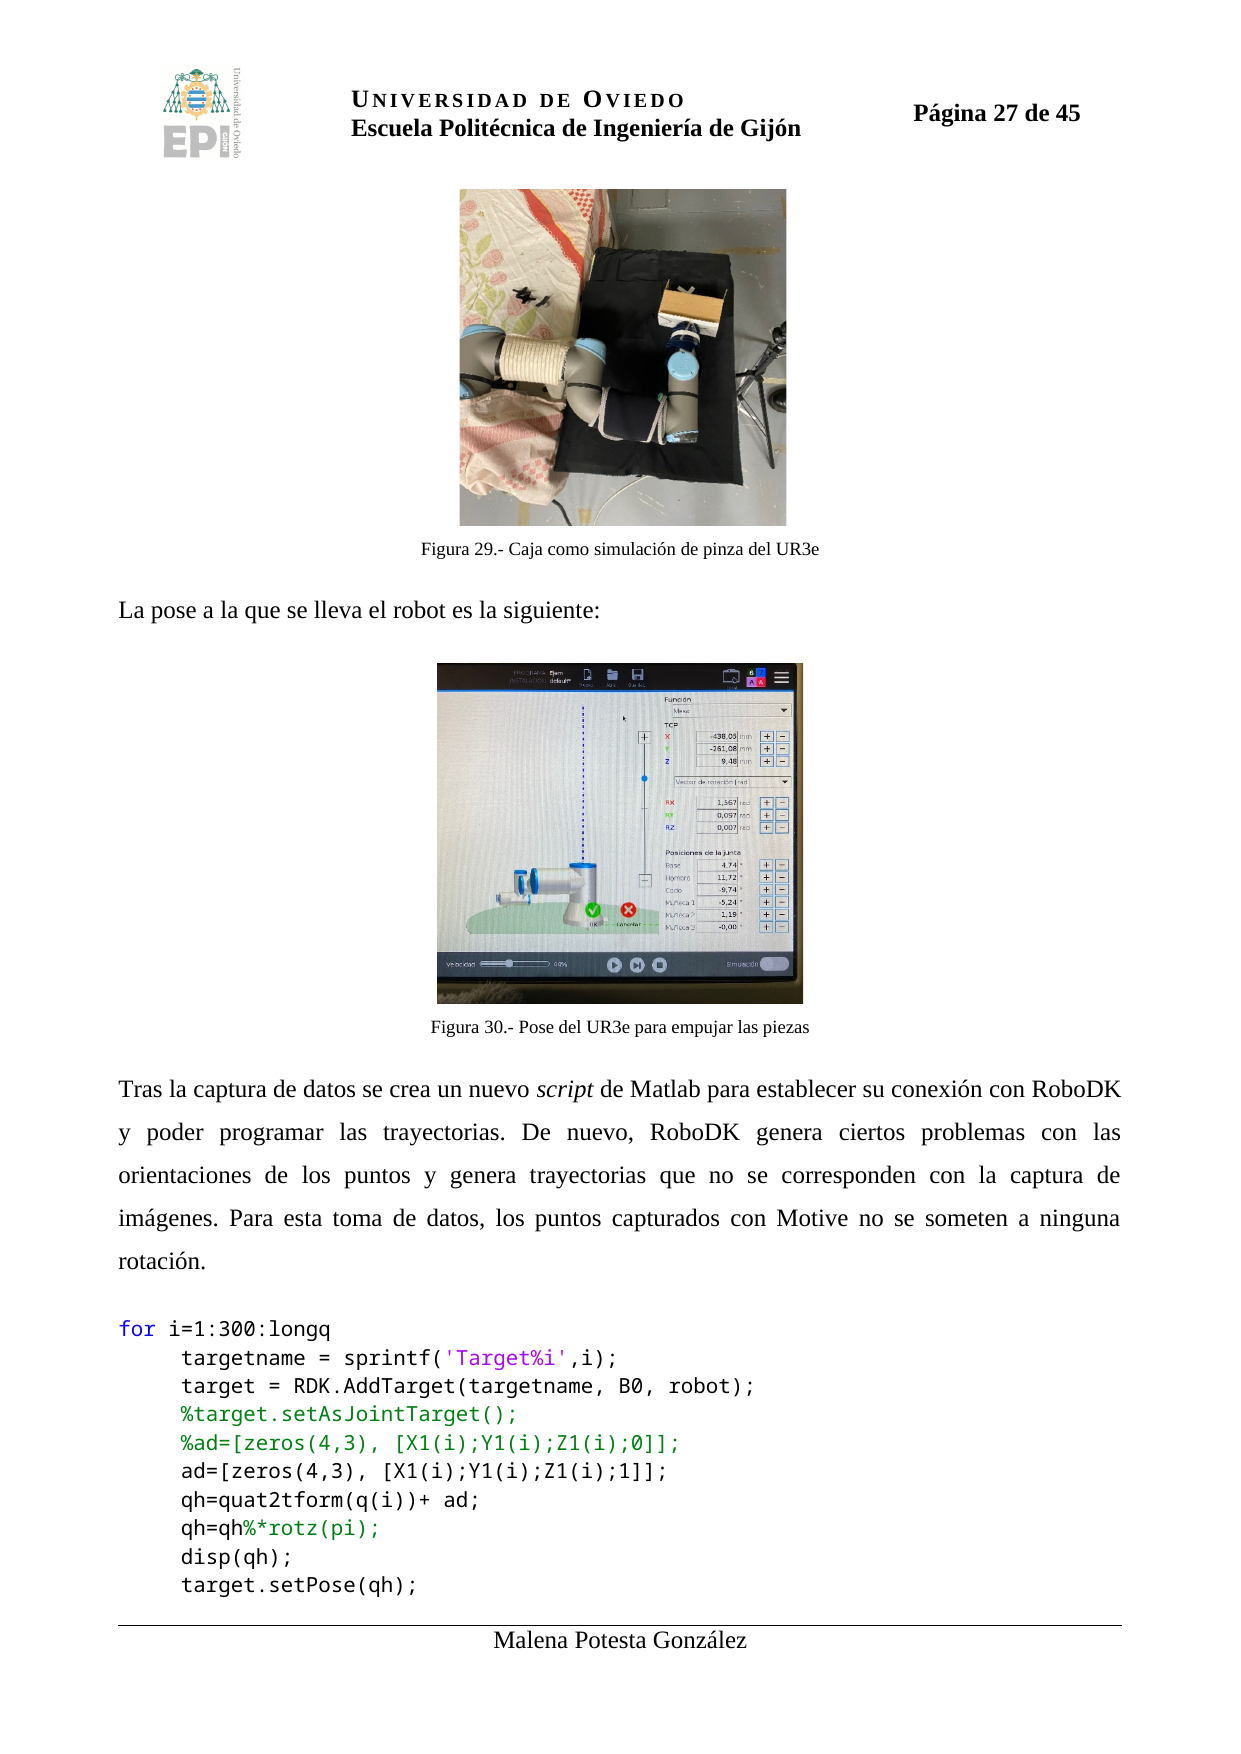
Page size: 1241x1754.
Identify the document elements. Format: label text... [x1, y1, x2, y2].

text Figura 30.- Pose del UR3e para empujar las piezas [118, 1016, 1122, 1038]
text %ad=[zeros(4,3), [X1(i);Y1(i);Z1(i);0]]; [118, 1428, 1122, 1456]
picture [460, 189, 787, 525]
text ad=[zeros(4,3), [X1(i);Y1(i);Z1(i);1]]; [118, 1456, 1122, 1485]
text target.setPose(qh); [118, 1570, 1122, 1599]
text La pose a la que se lleva el robot es la siguiente: [118, 595, 1122, 624]
text for i=1:300:longq [118, 1314, 1122, 1343]
text targetname = sprintf('Target%i',i); [118, 1343, 1122, 1371]
picture [158, 65, 245, 161]
text Figura 29.- Caja como simulación de pinza del UR3e [118, 538, 1122, 560]
text qh=qh%*rotz(pi); [118, 1513, 1122, 1542]
picture [437, 663, 804, 1004]
text disp(qh); [118, 1542, 1122, 1570]
text %target.setAsJointTarget(); [118, 1399, 1122, 1428]
text qh=quat2tform(q(i))+ ad; [118, 1485, 1122, 1513]
text target = RDK.AddTarget(targetname, B0, robot); [118, 1371, 1122, 1399]
text Tras la captura de datos se crea un nuevo script de Matlab para establecer su conexión con RoboDK y poder programar las trayectorias. De nuevo, RoboDK genera ciertos problemas con las orientaciones de los puntos y genera trayectorias que no se corresponden con la captura de imágenes. Para esta toma de datos, los puntos capturados con Motive no se someten a ninguna rotación. [118, 1074, 1122, 1275]
